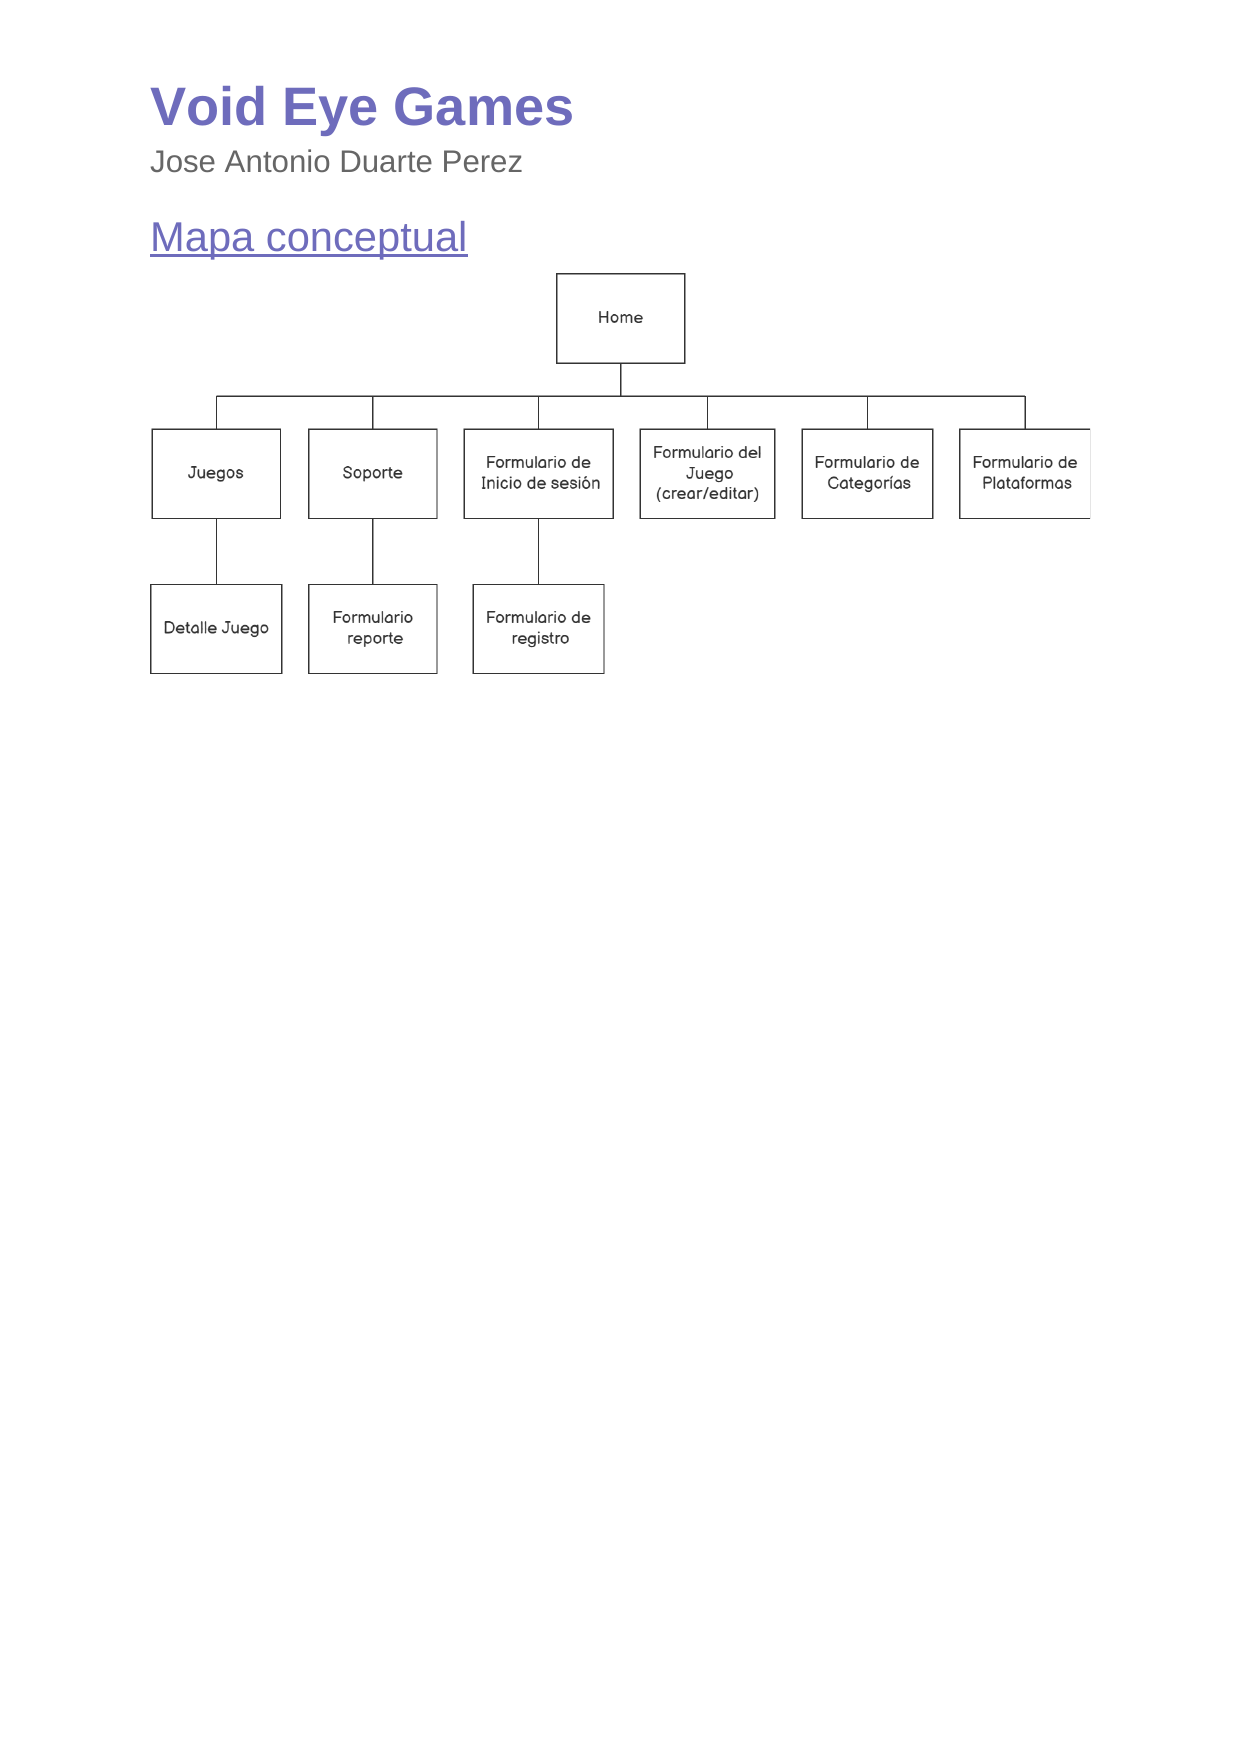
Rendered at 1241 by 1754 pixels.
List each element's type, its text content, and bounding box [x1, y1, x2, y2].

subtitle Mapa conceptual [150, 213, 1090, 261]
picture [150, 273, 1091, 674]
